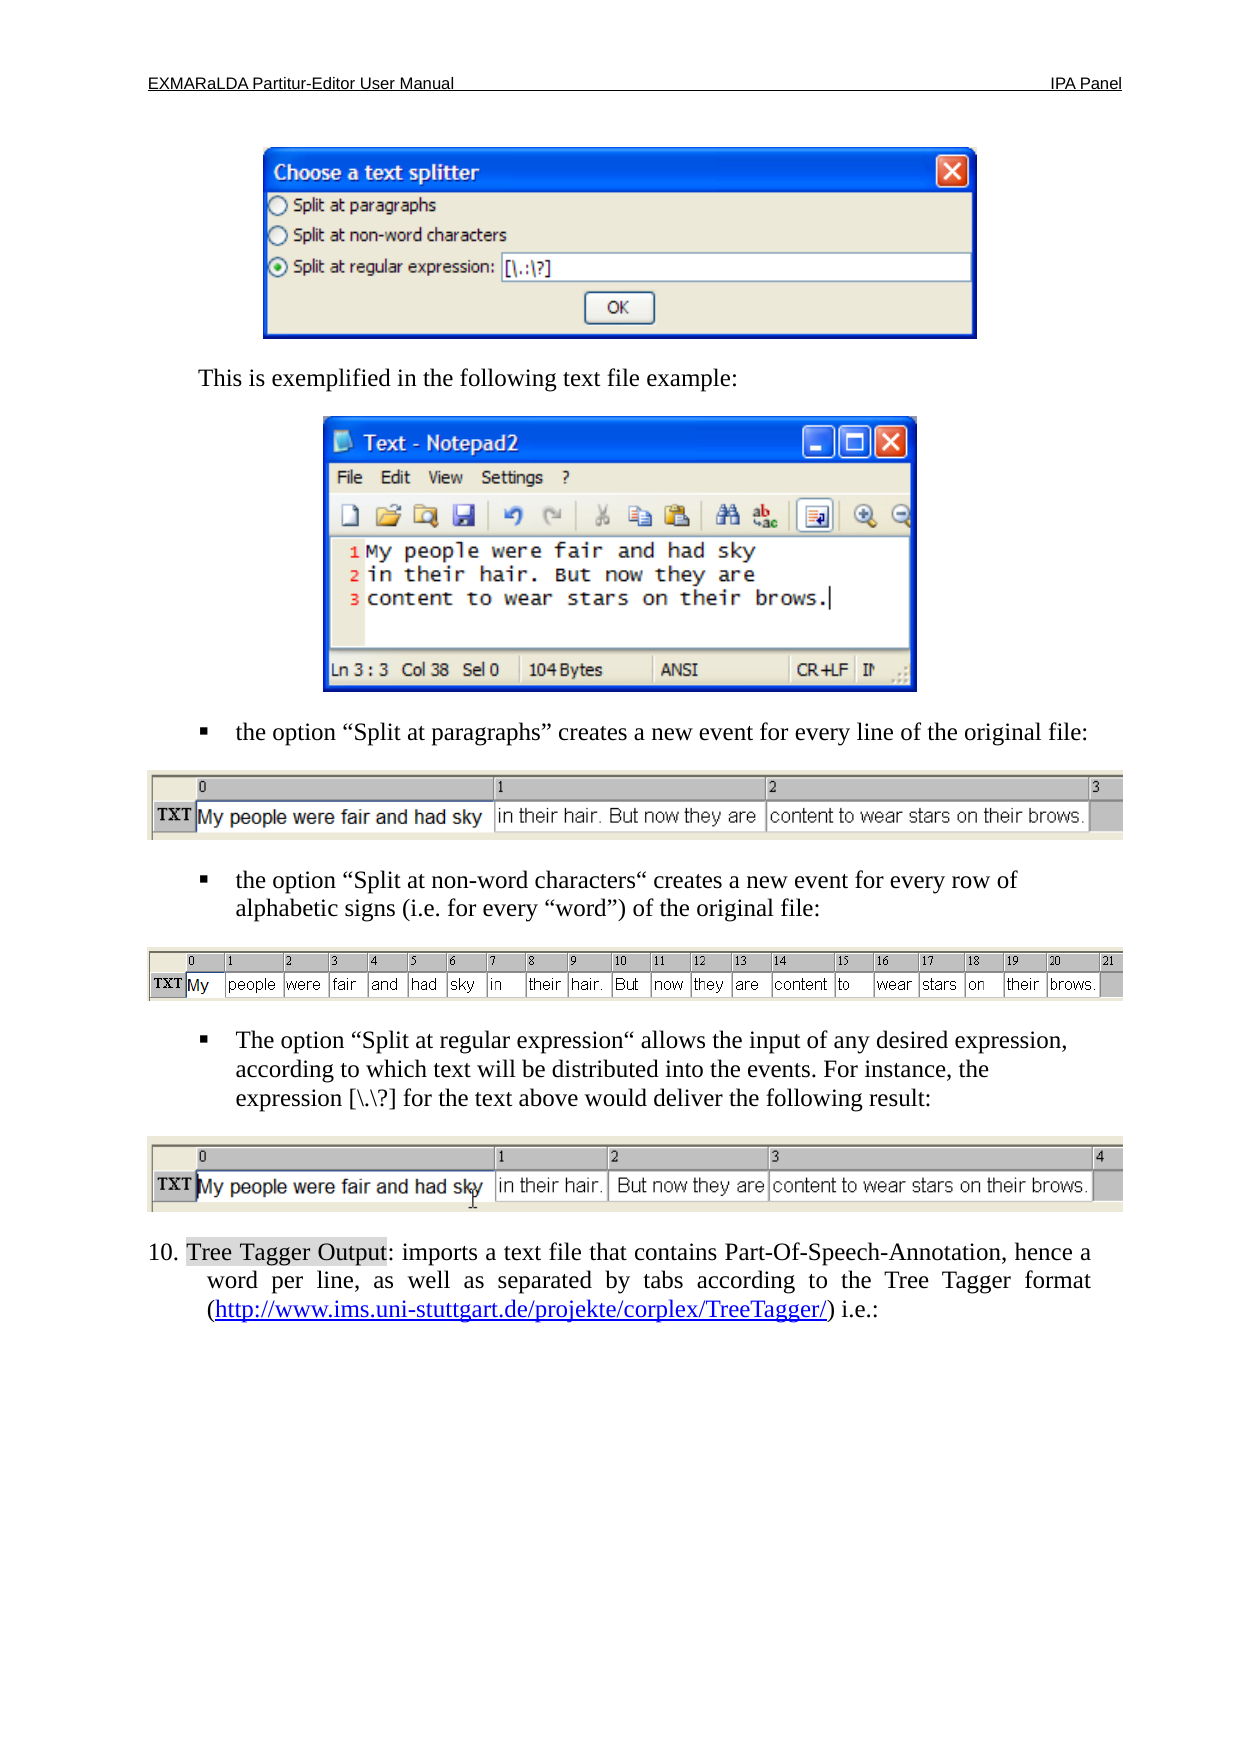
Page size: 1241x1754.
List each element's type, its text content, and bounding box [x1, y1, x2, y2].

list the option “Split at paragraphs” creates a new event for every line of the original file: [198, 717, 1093, 746]
text This is exemplified in the following text file example: [198, 363, 1093, 392]
picture [147, 1136, 1123, 1212]
list the option “Split at non-word characters“ creates a new event for every row of alphabetic signs (i.e. for every “word”) of the original file: [198, 865, 1093, 922]
picture [263, 147, 977, 339]
picture [147, 770, 1123, 840]
picture [147, 947, 1123, 1001]
text 10. Tree Tagger Output: imports a text file that contains Part-Of-Speech-Annotation, hence a word per line, as well as separated by tabs according to the Tree Tagger format (http://www.ims.uni-stuttgart.de/projekte/corplex/TreeTagger/) i.e.: [148, 1237, 1093, 1323]
picture [323, 416, 917, 692]
list The option “Split at regular expression“ allows the input of any desired expression, according to which text will be distributed into the events. For instance, the expression [\.\?] for the text above would deliver the following result: [198, 1026, 1093, 1112]
